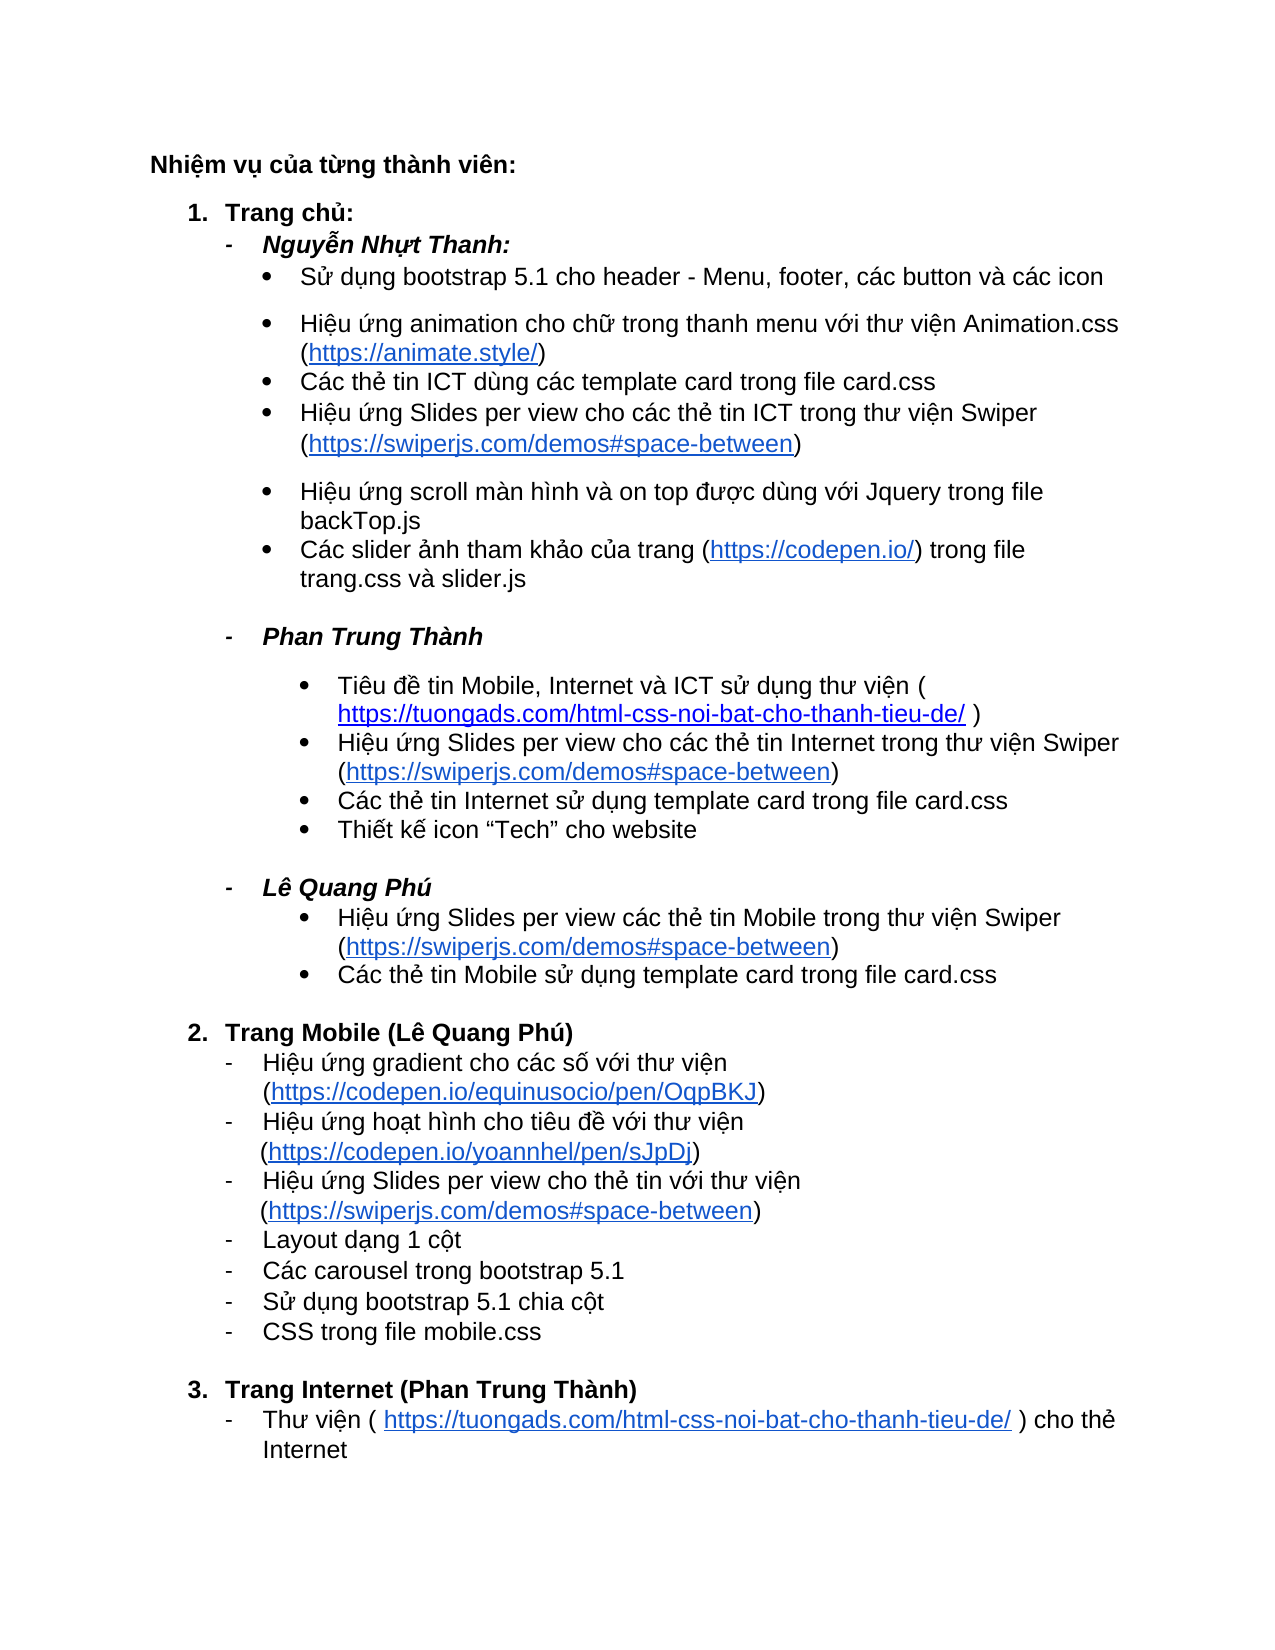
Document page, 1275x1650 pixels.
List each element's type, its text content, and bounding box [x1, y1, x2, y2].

list Hiệu ứng scroll màn hình và on top được dùng với Jquery trong file backTop.js [262, 477, 1125, 535]
list Các carousel trong bootstrap 5.1 [225, 1255, 1125, 1286]
list Layout dạng 1 cột [225, 1224, 1125, 1255]
text Nhiệm vụ của từng thành viên: [150, 150, 1125, 179]
list Hiệu ứng Slides per view cho các thẻ tin Internet trong thư viện Swiper (https://swiperjs.com/demos#space-between) [300, 728, 1125, 786]
list Trang chủ: [187, 198, 1125, 226]
list Lê Quang Phú [225, 872, 1125, 903]
list Trang Mobile (Lê Quang Phú) [187, 1018, 1125, 1047]
list Nguyễn Nhựt Thanh: [225, 229, 1125, 259]
list Hiệu ứng hoạt hình cho tiêu đề với thư viện [225, 1106, 1125, 1137]
text (https://swiperjs.com/demos#space-between) [225, 1196, 1125, 1224]
list Các thẻ tin Internet sử dụng template card trong file card.css [300, 786, 1125, 815]
list Hiệu ứng Slides per view cho các thẻ tin ICT trong thư viện Swiper (https://swiperjs.com/demos#space-between) [262, 398, 1125, 458]
list Hiệu ứng animation cho chữ trong thanh menu với thư viện Animation.css (https://animate.style/) [262, 309, 1125, 367]
list Các slider ảnh tham khảo của trang (https://codepen.io/) trong file trang.css và slider.js [262, 535, 1125, 592]
list Sử dụng bootstrap 5.1 chia cột [225, 1286, 1125, 1316]
text (https://codepen.io/yoannhel/pen/sJpDj) [225, 1137, 1125, 1165]
list Thư viện ( https://tuongads.com/html-css-noi-bat-cho-thanh-tieu-de/ ) cho thẻ Internet [225, 1404, 1125, 1463]
list Tiêu đề tin Mobile, Internet và ICT sử dụng thư viện ​​( https://tuongads.com/html-css-noi-bat-cho-thanh-tieu-de/ ) [300, 671, 1125, 728]
list Phan Trung Thành [225, 621, 1125, 652]
list CSS trong file mobile.css [225, 1316, 1125, 1347]
list Các thẻ tin ICT dùng các template card trong file card.css [262, 367, 1125, 396]
list Các thẻ tin Mobile sử dụng template card trong file card.css [300, 960, 1125, 989]
list Thiết kế icon “Tech” cho website [300, 815, 1125, 843]
list Hiệu ứng gradient cho các số với thư viện (https://codepen.io/equinusocio/pen/OqpBKJ) [225, 1047, 1125, 1106]
list Sử dụng bootstrap 5.1 cho header - Menu, footer, các button và các icon [262, 262, 1125, 291]
list Trang Internet (Phan Trung Thành) [187, 1375, 1125, 1404]
list Hiệu ứng Slides per view cho thẻ tin với thư viện [225, 1165, 1125, 1196]
list Hiệu ứng Slides per view các thẻ tin Mobile trong thư viện Swiper (https://swiperjs.com/demos#space-between) [300, 903, 1125, 960]
